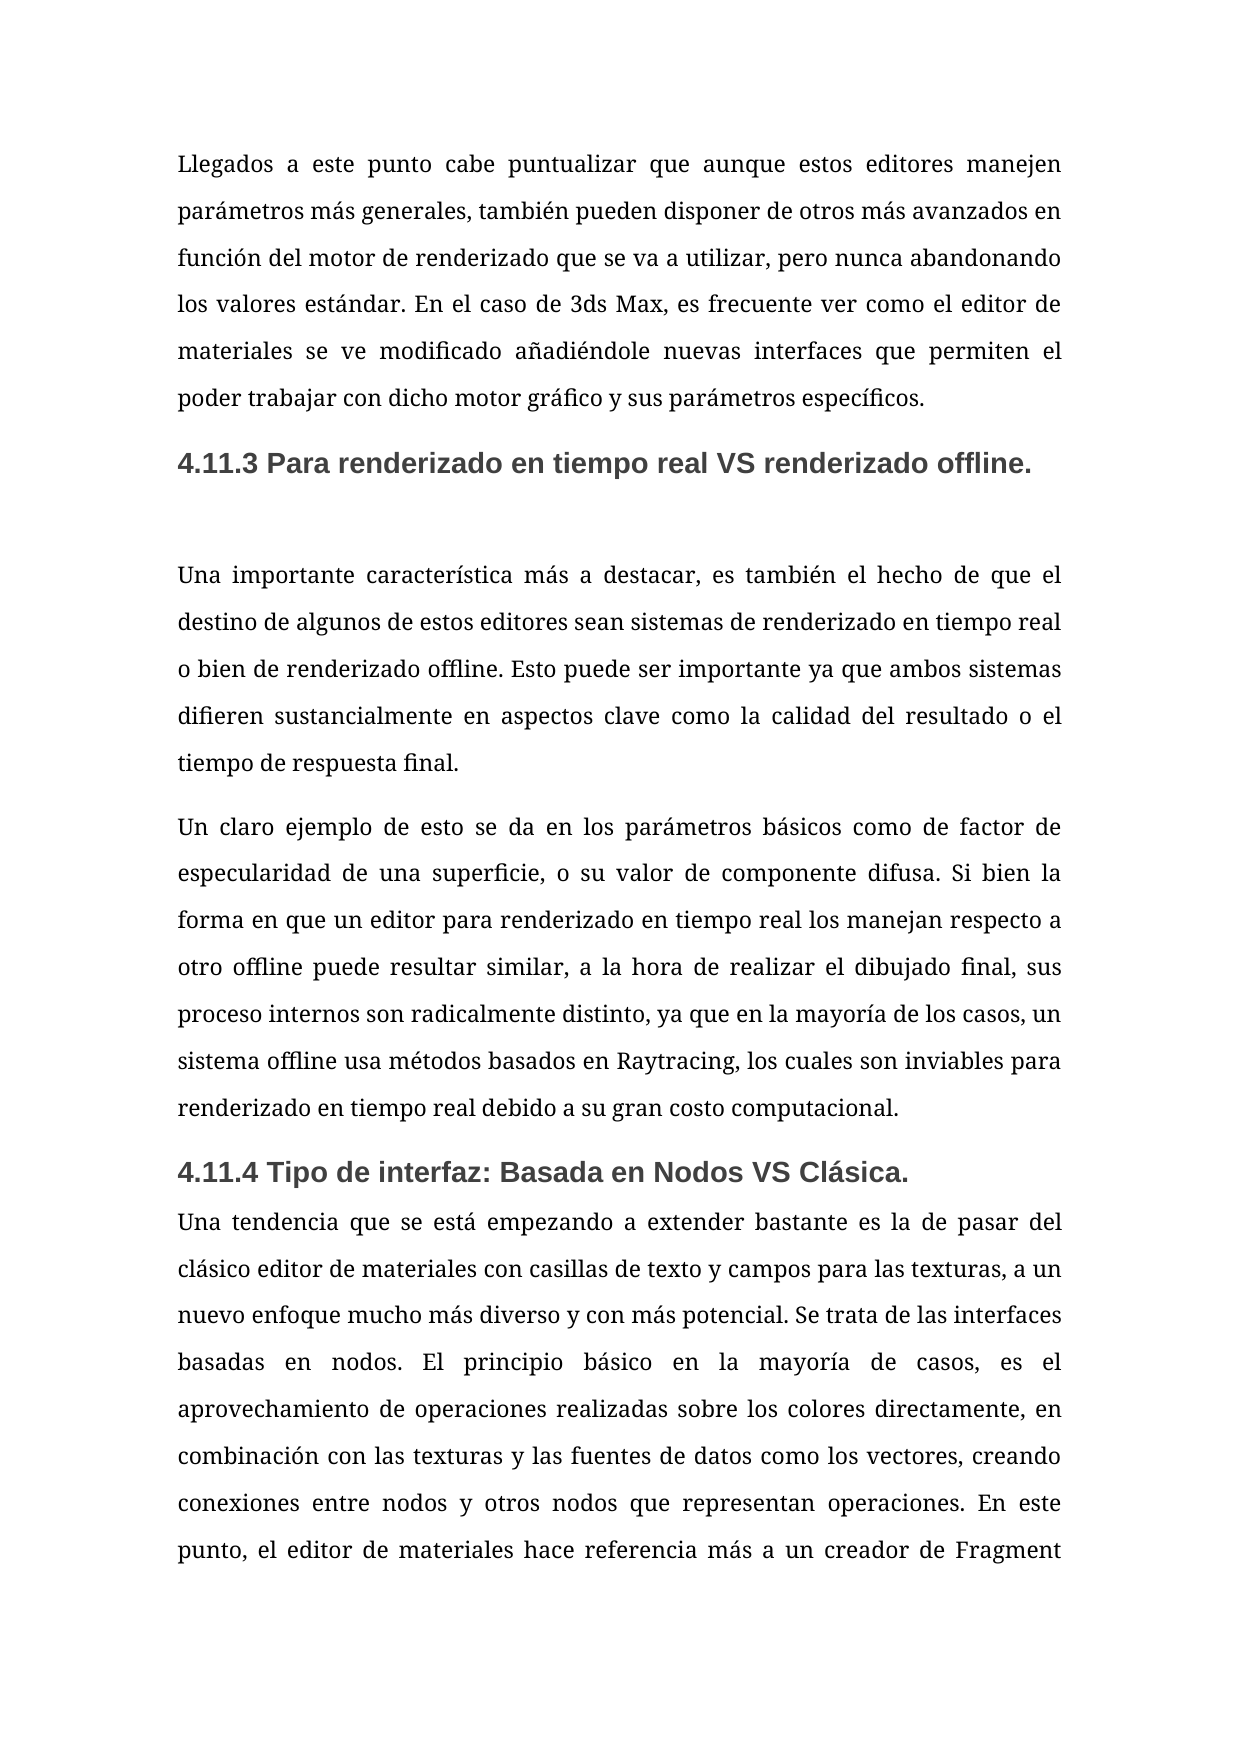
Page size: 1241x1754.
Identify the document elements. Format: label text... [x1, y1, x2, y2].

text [177, 1206, 1063, 1565]
text Llegados a este punto cabe puntualizar que aunque estos editores manejen parámetros más generales, también pueden disponer de otros más avanzados en función del motor de renderizado que se va a utilizar, pero nunca abandonando los valores estándar. En el caso de 3ds Max, es frecuente ver como el editor de materiales se ve modificado añadiéndole nuevas interfaces que permiten el poder trabajar con dicho motor gráfico y sus parámetros específicos. [177, 148, 1063, 413]
text Un claro ejemplo de esto se da en los parámetros básicos como de factor de especularidad de una superficie, o su valor de componente difusa. Si bien la forma en que un editor para renderizado en tiempo real los manejan respecto a otro offline puede resultar similar, a la hora de realizar el dibujado final, sus proceso internos son radicalmente distinto, ya que en la mayoría de los casos, un sistema offline usa métodos basados en Raytracing, los cuales son inviables para renderizado en tiempo real debido a su gran costo computacional. [177, 811, 1063, 1123]
text Una importante característica más a destacar, es también el hecho de que el destino de algunos de estos editores sean sistemas de renderizado en tiempo real o bien de renderizado offline. Esto puede ser importante ya que ambos sistemas difieren sustancialmente en aspectos clave como la calidad del resultado o el tiempo de respuesta final. [177, 559, 1063, 778]
subtitle Tipo de interfaz: Basada en Nodos VS Clásica. [177, 1155, 1063, 1189]
subtitle Para renderizado en tiempo real VS renderizado offline. [177, 446, 1063, 479]
